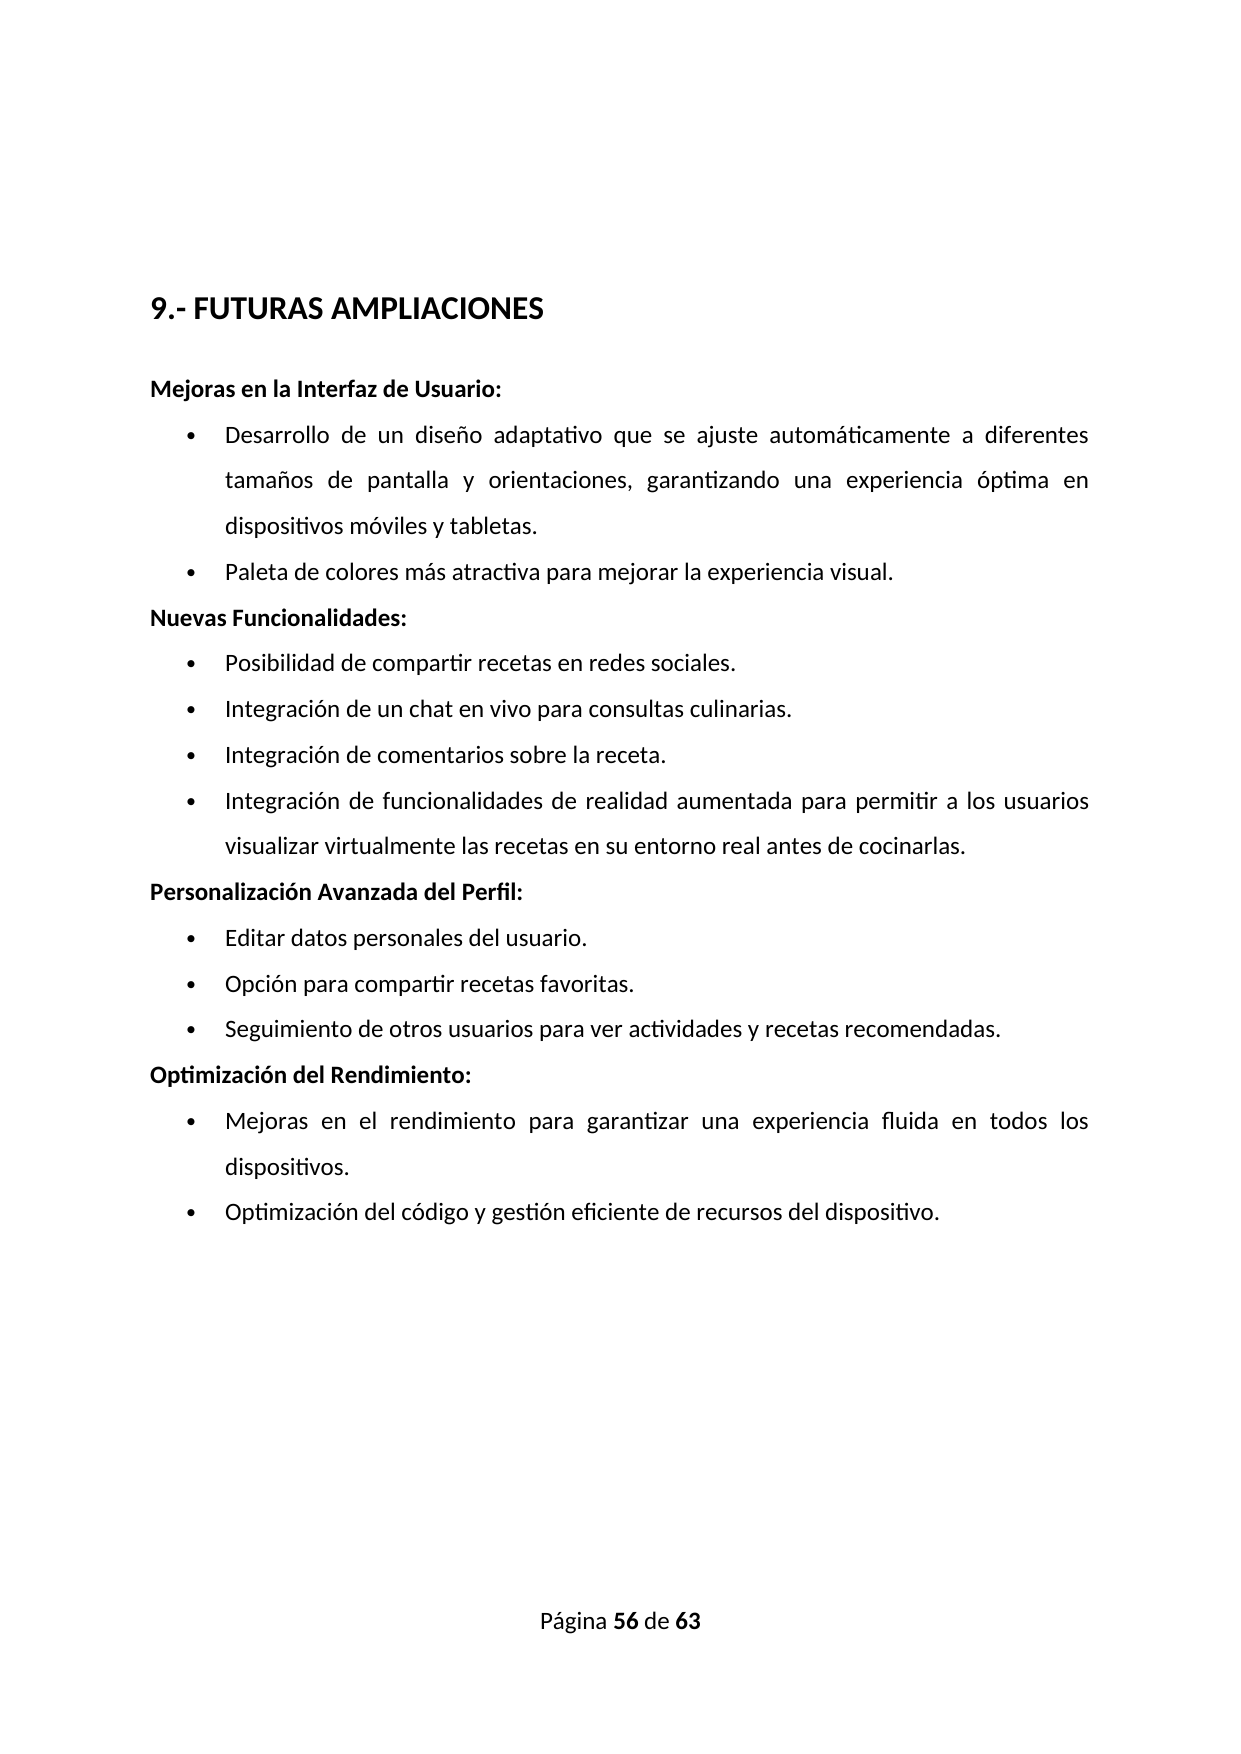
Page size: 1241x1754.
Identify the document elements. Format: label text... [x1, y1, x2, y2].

list Integración de funcionalidades de realidad aumentada para permitir a los usuarios visualizar virtualmente las recetas en su entorno real antes de cocinarlas. [187, 785, 1090, 861]
list Paleta de colores más atractiva para mejorar la experiencia visual. [187, 556, 1090, 587]
subtitle 9.- FUTURAS AMPLIACIONES [150, 287, 1090, 328]
list Editar datos personales del usuario. [187, 922, 1090, 952]
list Integración de comentarios sobre la receta. [187, 739, 1090, 769]
list Integración de un chat en vivo para consultas culinarias. [187, 693, 1090, 724]
text Mejoras en la Interfaz de Usuario: [150, 373, 1090, 404]
text Optimización del Rendimiento: [150, 1059, 1090, 1090]
list Mejoras en el rendimiento para garantizar una experiencia fluida en todos los dispositivos. [187, 1105, 1090, 1181]
list Posibilidad de compartir recetas en redes sociales. [187, 648, 1090, 678]
list Desarrollo de un diseño adaptativo que se ajuste automáticamente a diferentes tamaños de pantalla y orientaciones, garantizando una experiencia óptima en dispositivos móviles y tabletas. [187, 419, 1090, 541]
list Seguimiento de otros usuarios para ver actividades y recetas recomendadas. [187, 1013, 1090, 1044]
list Optimización del código y gestión eficiente de recursos del dispositivo. [187, 1196, 1090, 1227]
text Personalización Avanzada del Perfil: [150, 876, 1090, 907]
text Nuevas Funcionalidades: [150, 602, 1090, 632]
list Opción para compartir recetas favoritas. [187, 968, 1090, 998]
